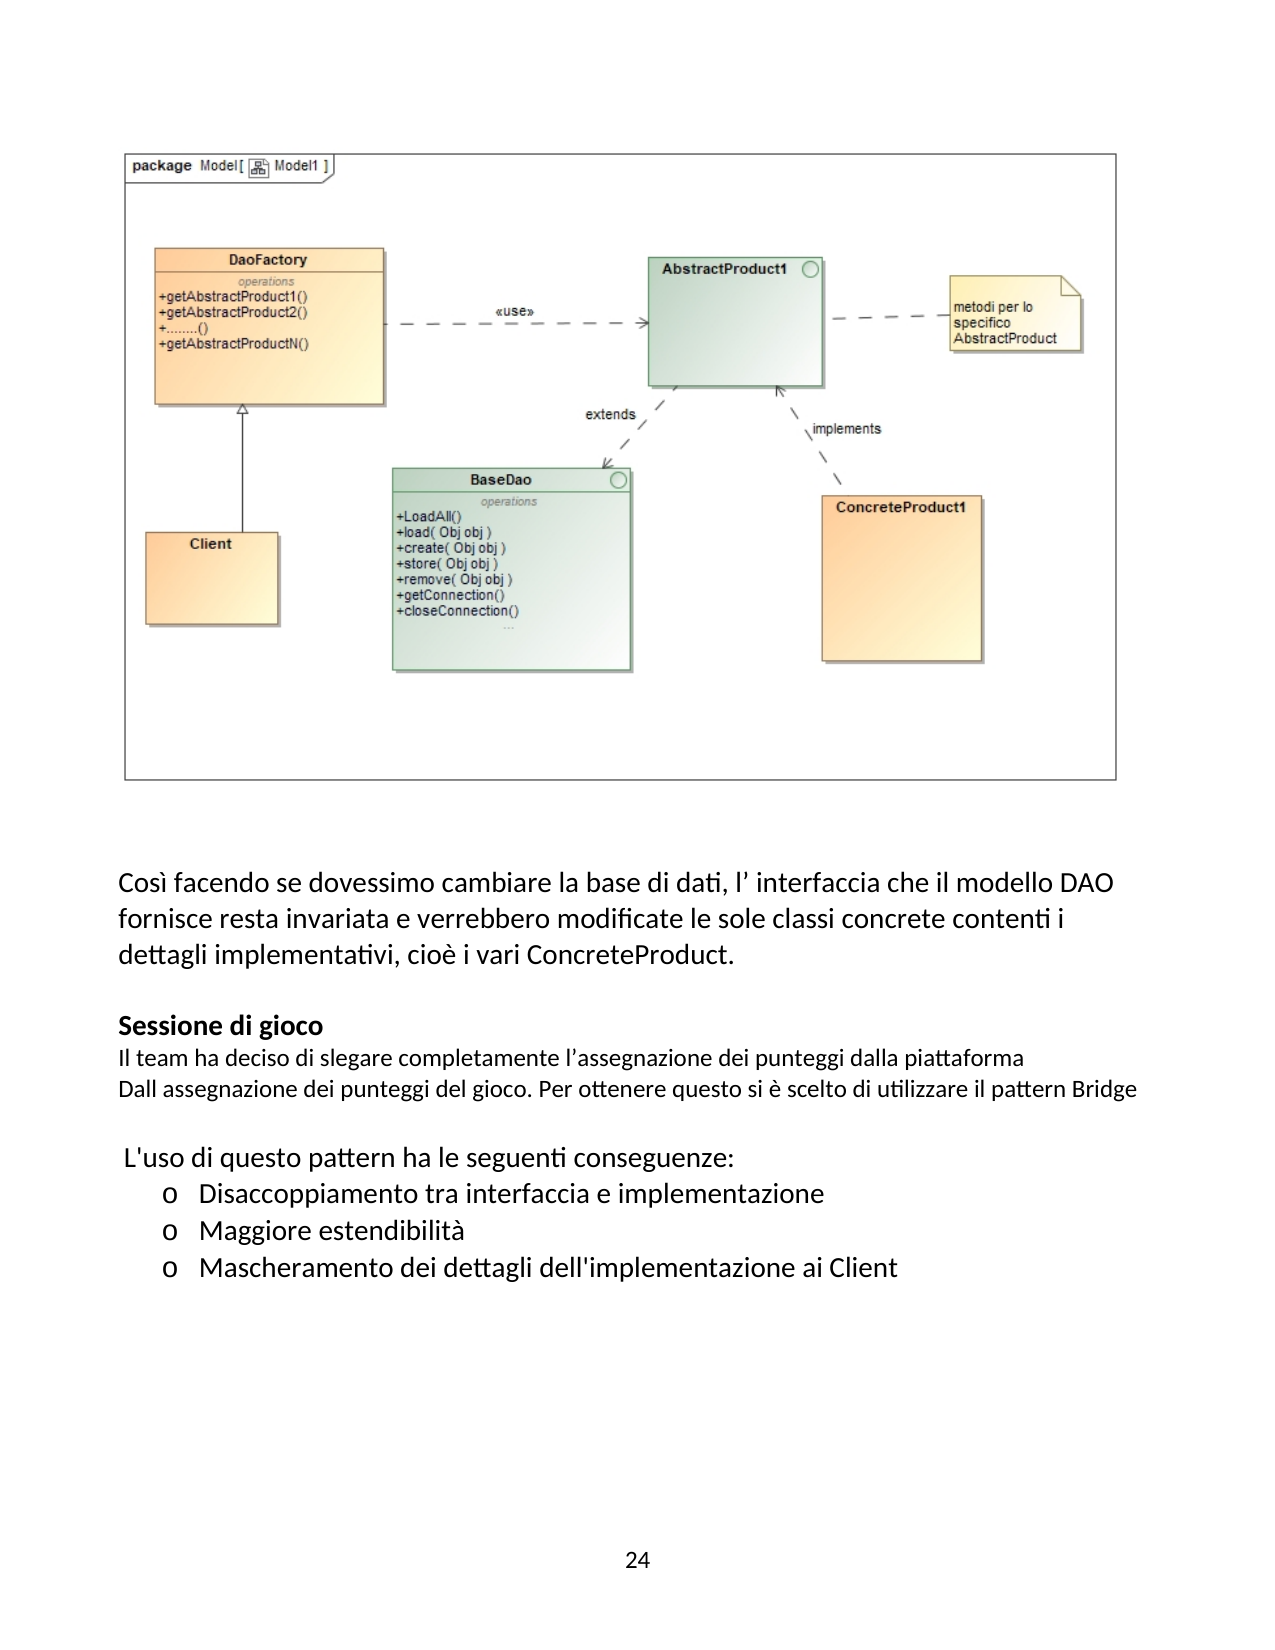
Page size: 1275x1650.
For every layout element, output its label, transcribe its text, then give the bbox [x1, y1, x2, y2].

list Maggiore estendibilità [161, 1212, 1157, 1249]
picture [118, 147, 1122, 786]
text Dall assegnazione dei punteggi del gioco. Per ottenere questo si è scelto di utilizzare il pattern Bridge [118, 1073, 1157, 1104]
text L'uso di questo pattern ha le seguenti conseguenze: [124, 1139, 1157, 1175]
text Così facendo se dovessimo cambiare la base di dati, l’ interfaccia che il modello DAO fornisce resta invariata e verrebbero modificate le sole classi concrete contenti i dettagli implementativi, cioè i vari ConcreteProduct. [118, 864, 1157, 971]
list Mascheramento dei dettagli dell'implementazione ai Client [161, 1249, 1157, 1286]
list Disaccoppiamento tra interfaccia e implementazione [161, 1175, 1157, 1212]
text Il team ha deciso di slegare completamente l’assegnazione dei punteggi dalla piattaforma [118, 1043, 1157, 1073]
text Sessione di gioco [118, 1007, 1157, 1043]
